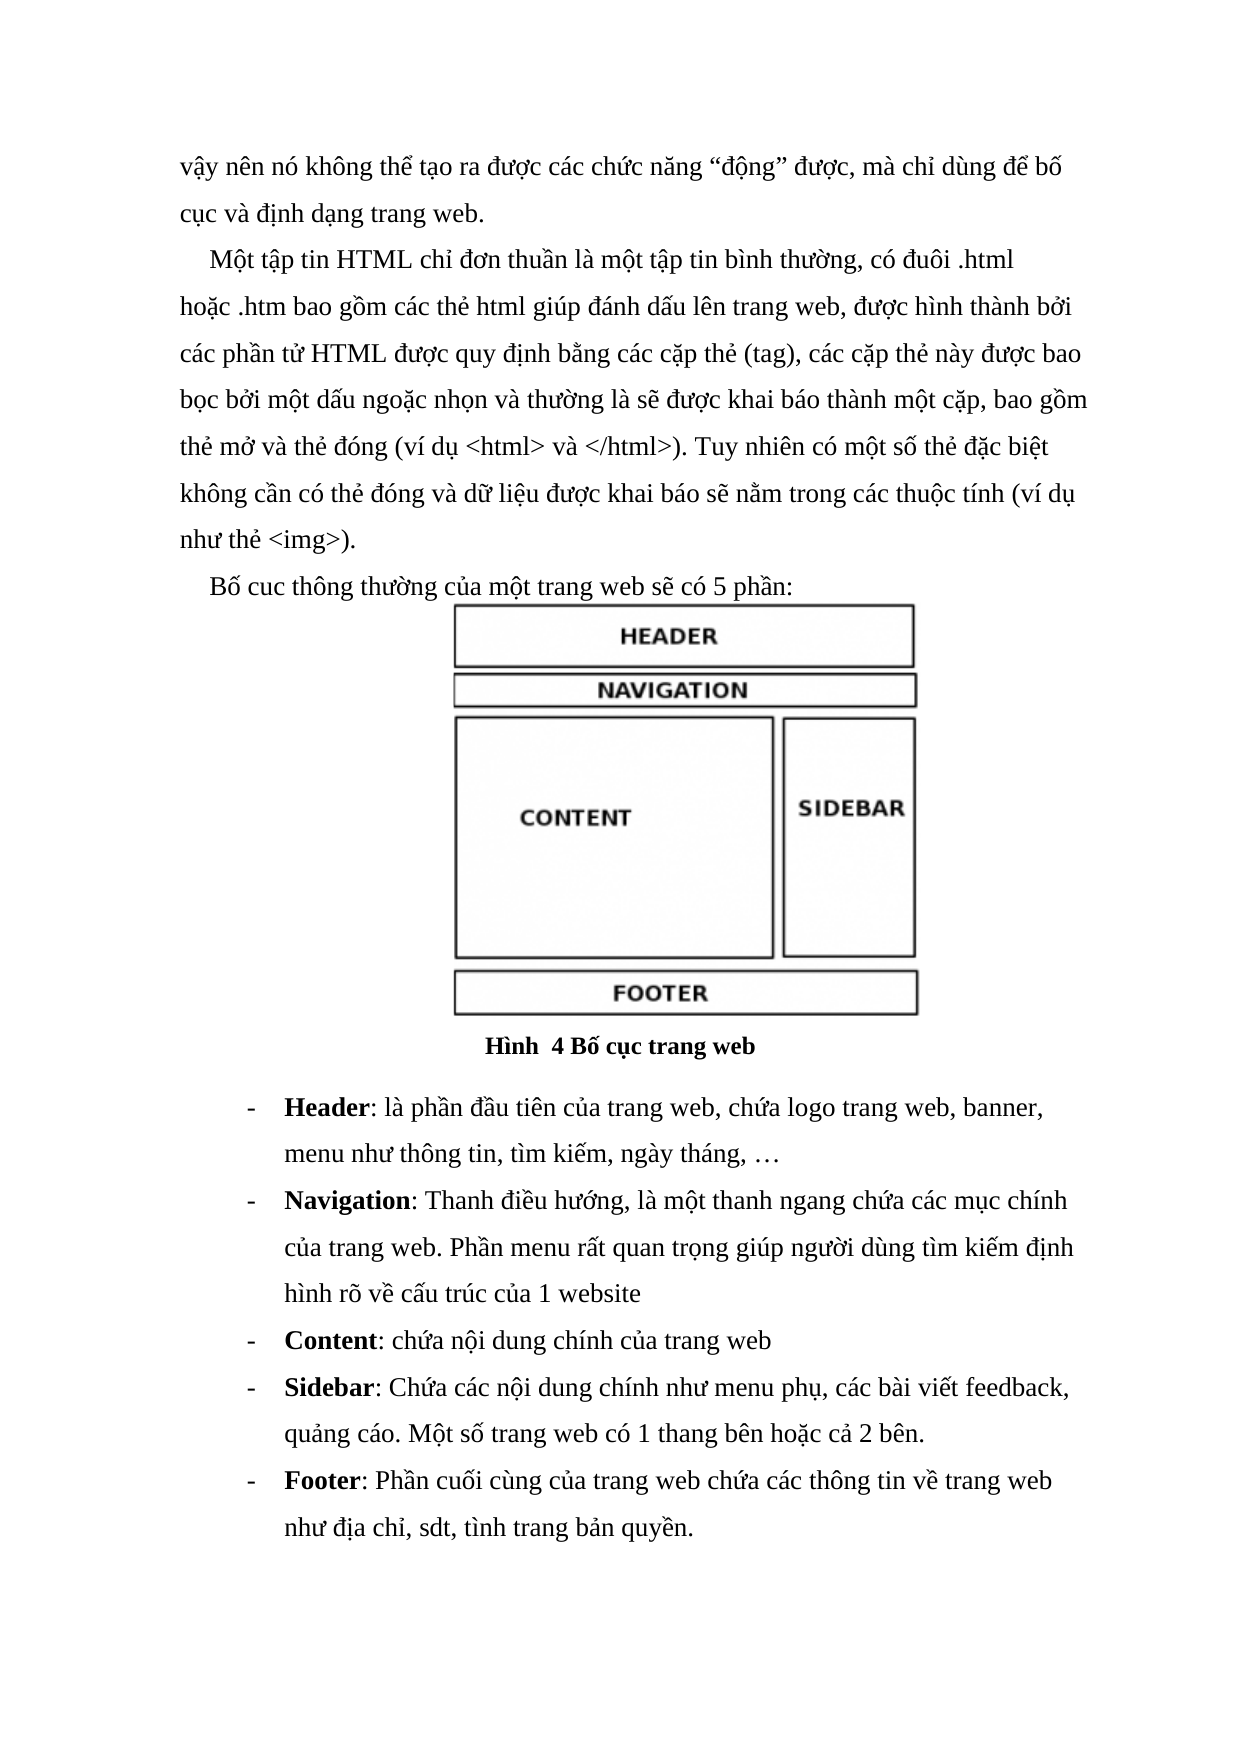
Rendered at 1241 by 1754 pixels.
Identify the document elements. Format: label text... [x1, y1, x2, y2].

list Navigation: Thanh điều hướng, là một thanh ngang chứa các mục chính của trang web. Phần menu rất quan trọng giúp người dùng tìm kiếm định hình rõ về cấu trúc của 1 website [247, 1184, 1090, 1308]
list Header: là phần đầu tiên của trang web, chứa logo trang web, banner, menu như thông tin, tìm kiếm, ngày tháng, … [247, 1091, 1090, 1168]
picture [453, 601, 921, 1019]
text Một tập tin HTML chỉ đơn thuần là một tập tin bình thường, có đuôi .html hoặc .htm bao gồm các thẻ html giúp đánh dấu lên trang web, được hình thành bởi các phần tử HTML được quy định bằng các cặp thẻ (tag), các cặp thẻ này được bao bọc bởi một dấu ngoặc nhọn và thường là sẽ được khai báo thành một cặp, bao gồm thẻ mở và thẻ đóng (ví dụ <html> và </html>). Tuy nhiên có một số thẻ đặc biệt không cần có thẻ đóng và dữ liệu được khai báo sẽ nằm trong các thuộc tính (ví dụ như thẻ <img>). [179, 243, 1090, 554]
list Content: chứa nội dung chính của trang web [247, 1324, 1090, 1355]
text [179, 150, 1090, 228]
text Bố cuc thông thường của một trang web sẽ có 5 phần: [150, 570, 1090, 601]
list Sidebar: Chứa các nội dung chính như menu phụ, các bài viết feedback, quảng cáo. Một số trang web có 1 thang bên hoặc cả 2 bên. [247, 1371, 1090, 1448]
list Footer: Phần cuối cùng của trang web chứa các thông tin về trang web như địa chỉ, sdt, tình trang bản quyền. [247, 1464, 1090, 1542]
